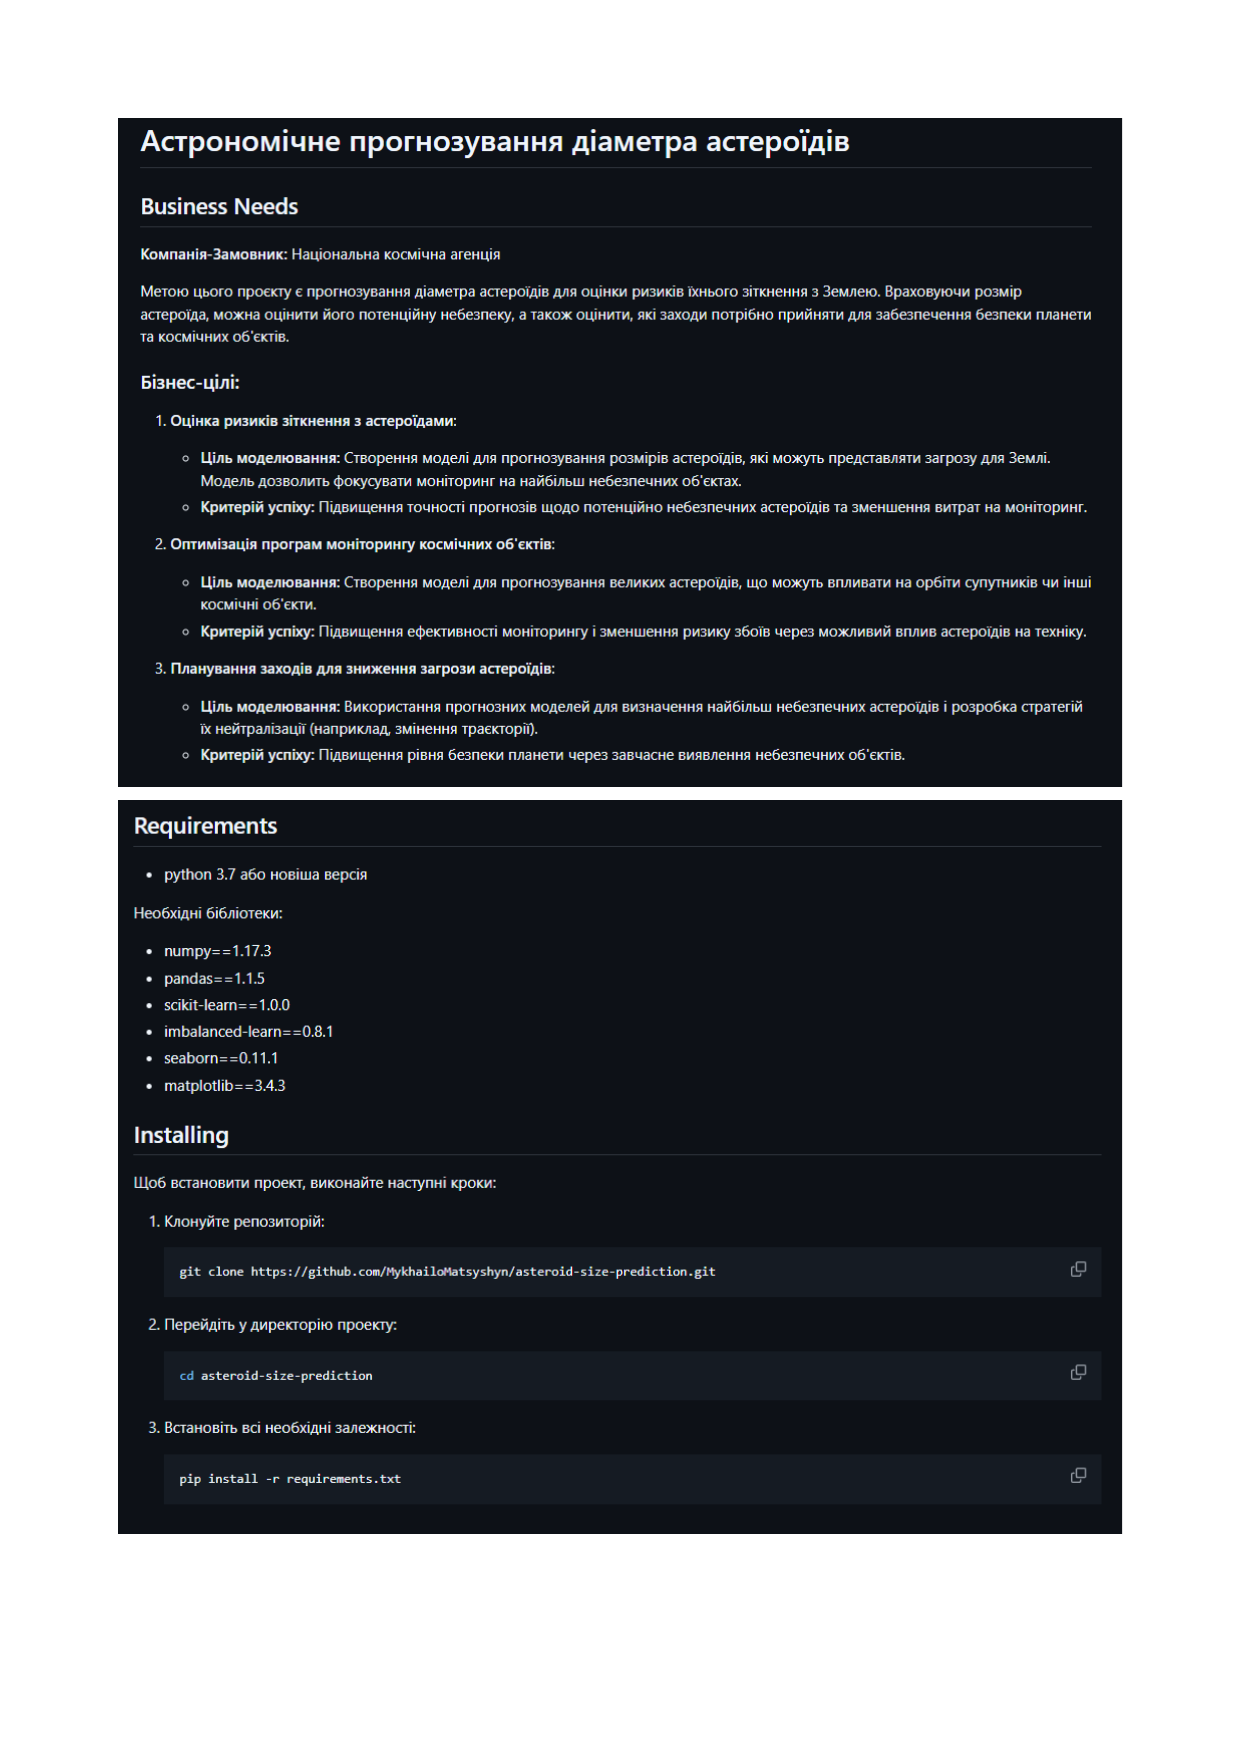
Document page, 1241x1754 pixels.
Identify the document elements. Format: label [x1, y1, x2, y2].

picture [118, 118, 1123, 787]
picture [118, 800, 1123, 1534]
